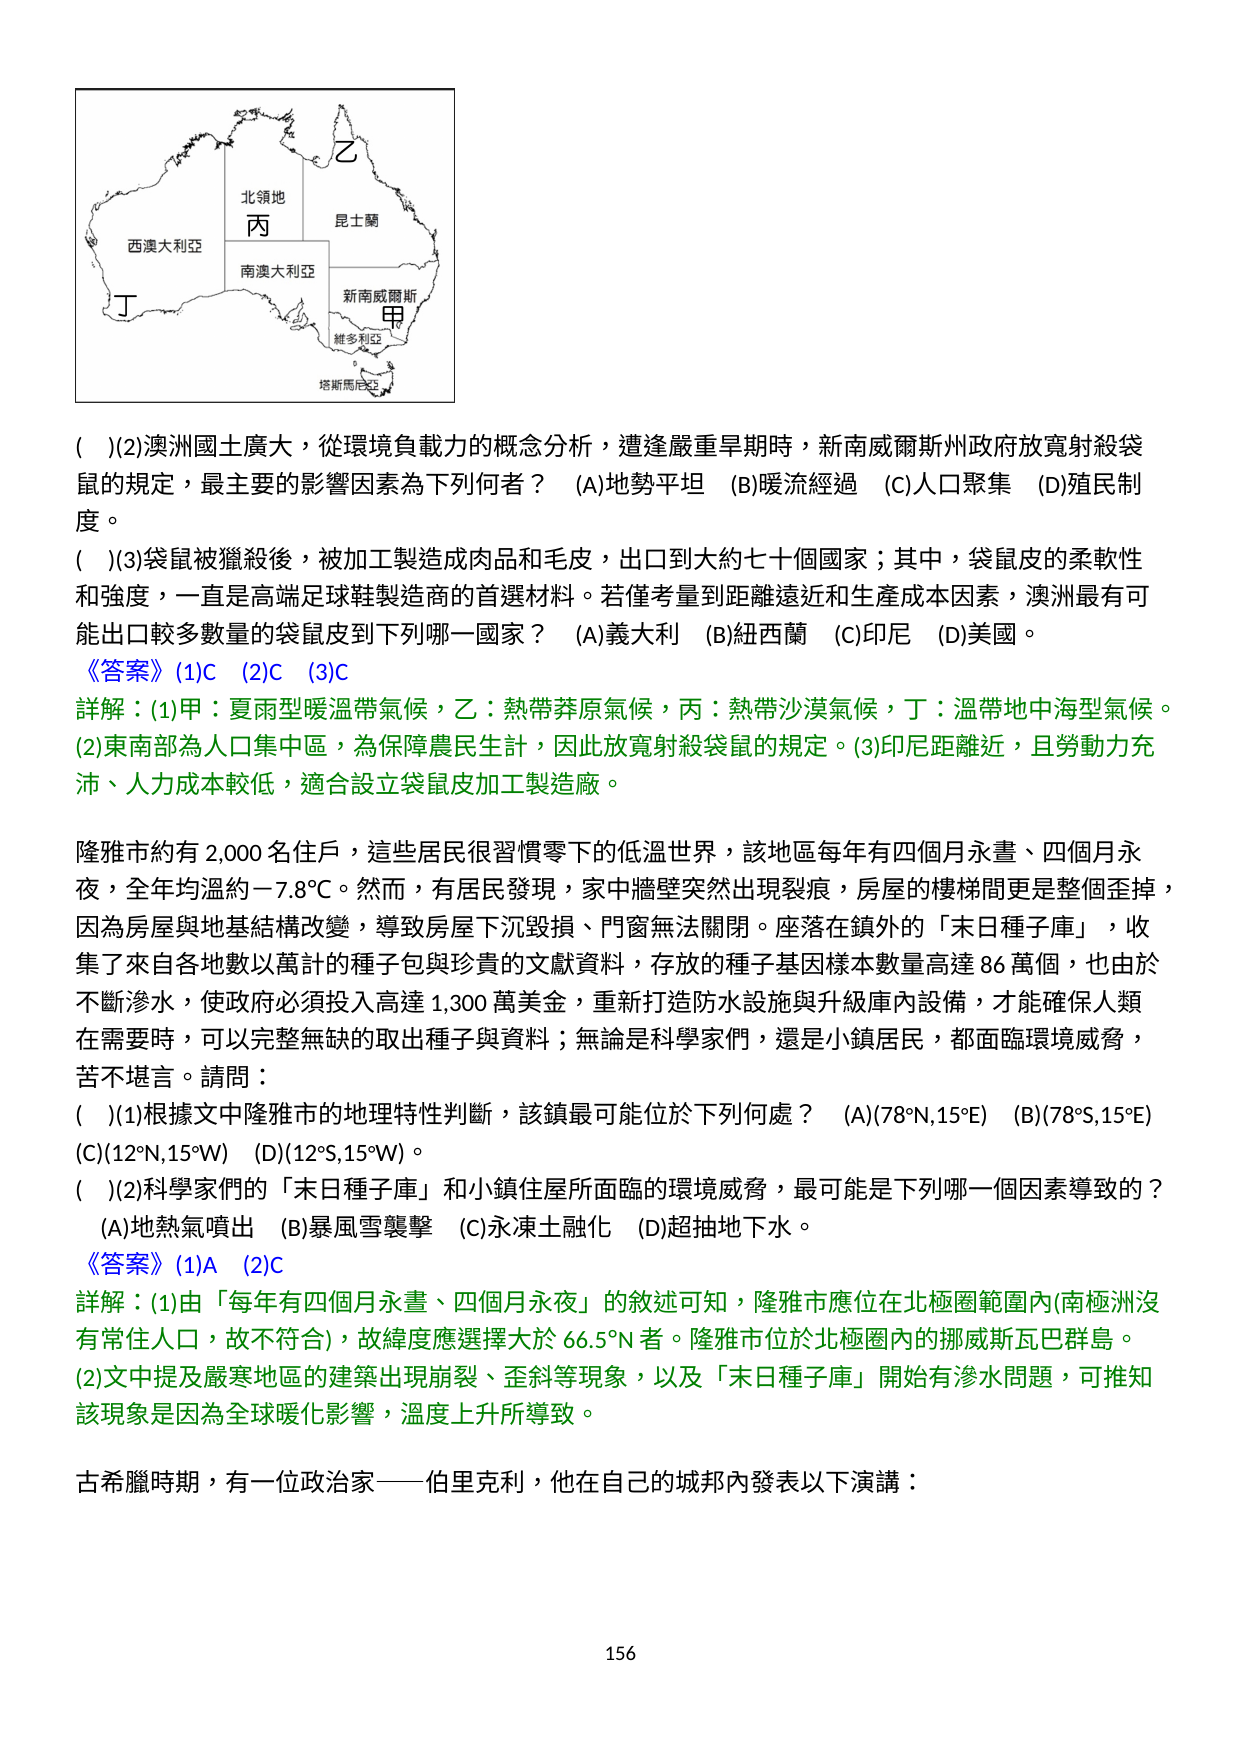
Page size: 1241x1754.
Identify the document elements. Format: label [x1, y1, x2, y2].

picture [75, 88, 455, 403]
